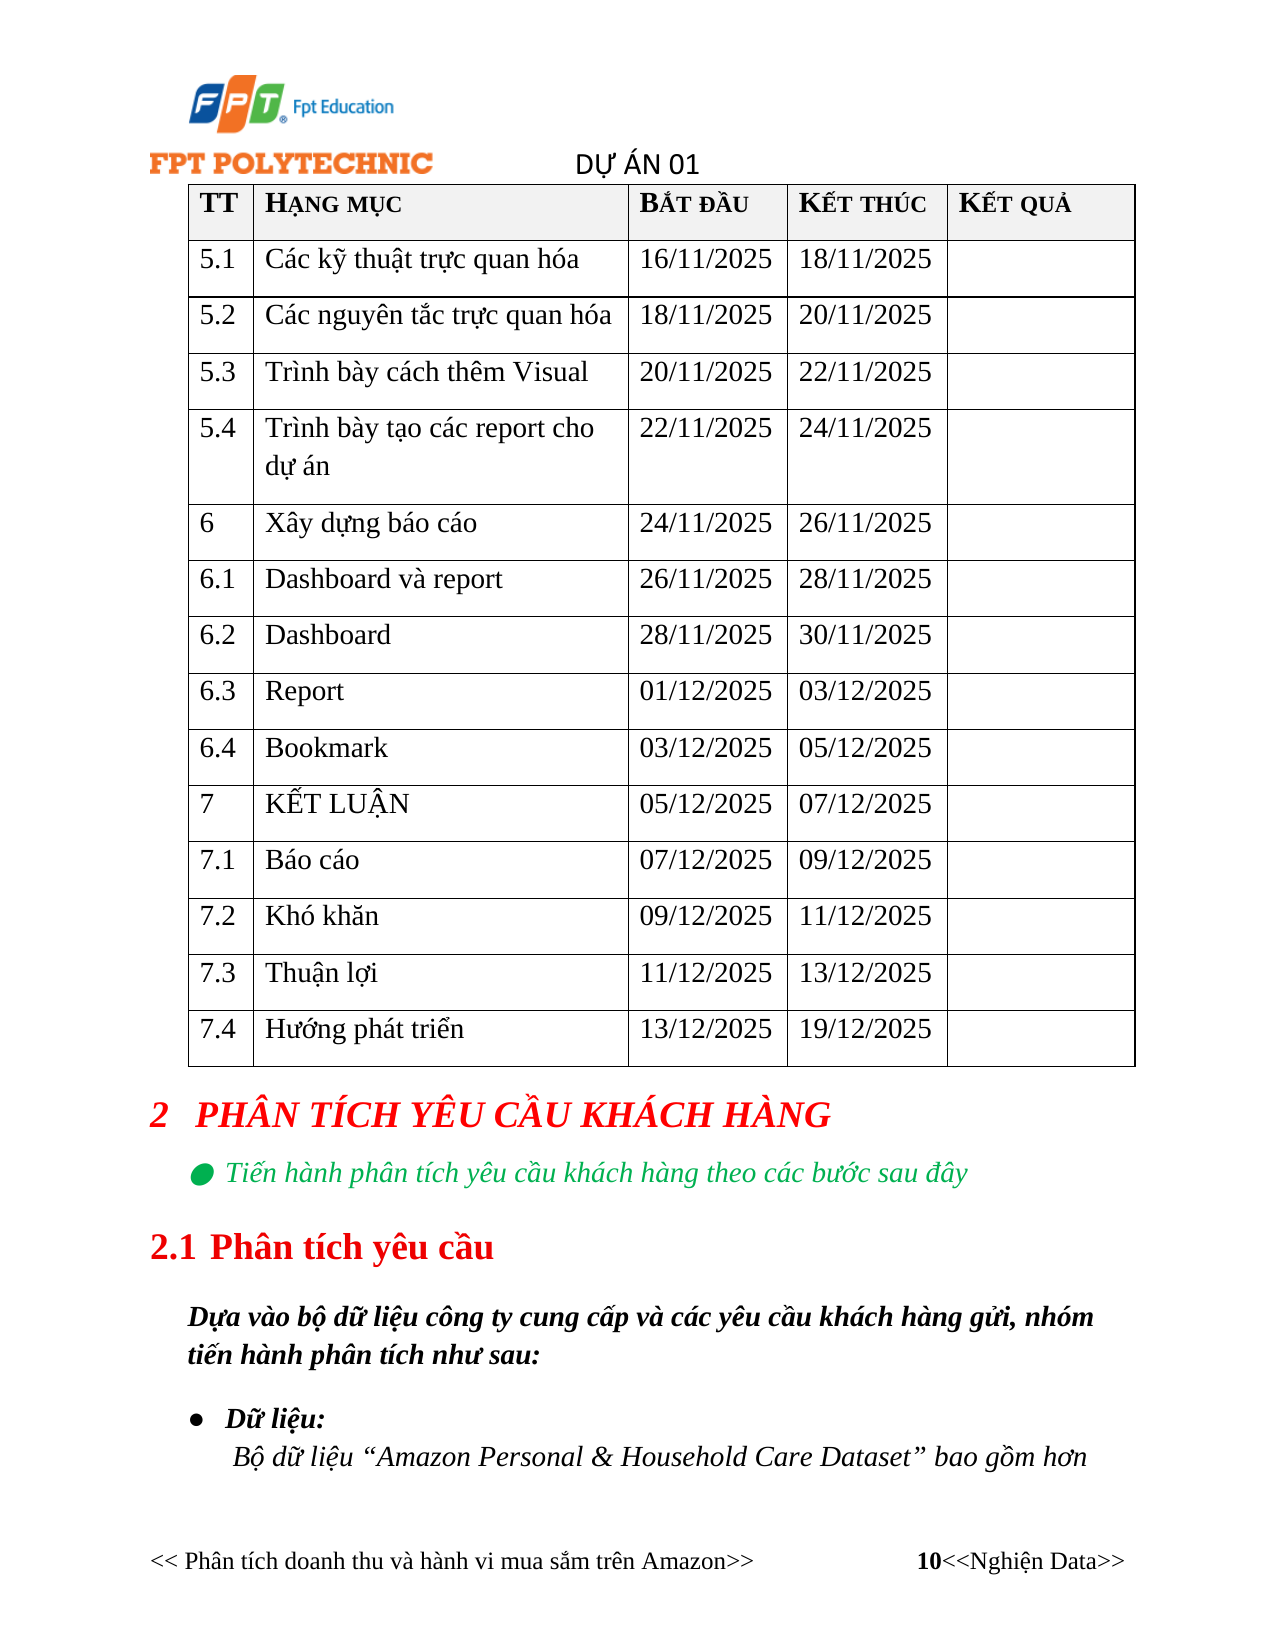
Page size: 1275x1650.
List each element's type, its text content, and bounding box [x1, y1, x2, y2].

table_cell 09/12/2025 [629, 899, 787, 954]
table_cell 22/11/2025 [788, 354, 947, 409]
table_cell 26/11/2025 [788, 505, 947, 560]
table_cell [948, 730, 1134, 785]
table_cell 18/11/2025 [629, 298, 787, 353]
table_cell 07/12/2025 [788, 786, 947, 841]
table_cell Các nguyên tắc trực quan hóa [254, 298, 628, 353]
table_cell KẾT LUẬN [254, 786, 628, 841]
table_cell 13/12/2025 [788, 955, 947, 1010]
table_cell 6 [189, 505, 253, 560]
table_cell Dashboard và report [254, 561, 628, 616]
table_header Kết thúc [788, 185, 947, 240]
table_cell 20/11/2025 [788, 298, 947, 353]
table_cell 03/12/2025 [629, 730, 787, 785]
table_cell 7.4 [189, 1011, 253, 1066]
table_header Kết quả [948, 185, 1134, 240]
table_cell [948, 786, 1134, 841]
table_header Bắt đầu [629, 185, 787, 240]
table_cell 6.2 [189, 617, 253, 672]
table_cell 5.3 [189, 354, 253, 409]
table_cell 16/11/2025 [629, 241, 787, 296]
table_cell 7.1 [189, 842, 253, 897]
table_cell 28/11/2025 [629, 617, 787, 672]
list Tiến hành phân tích yêu cầu khách hàng theo các bước sau đây [187, 1139, 1125, 1199]
table_cell Khó khăn [254, 899, 628, 954]
table_cell Thuận lợi [254, 955, 628, 1010]
table_cell Các kỹ thuật trực quan hóa [254, 241, 628, 296]
table_cell 19/12/2025 [788, 1011, 947, 1066]
table_cell Xây dựng báo cáo [254, 505, 628, 560]
table_cell 01/12/2025 [629, 674, 787, 729]
table_cell 6.1 [189, 561, 253, 616]
table_header TT [189, 185, 253, 240]
table_cell 6.4 [189, 730, 253, 785]
table_cell Report [254, 674, 628, 729]
list Dữ liệu: Bộ dữ liệu “Amazon Personal & Household Care Dataset” bao gồm hơn 51.000 bản ghi, cung cấp thông tin chi tiết về: [187, 1401, 1125, 1473]
table_cell 05/12/2025 [788, 730, 947, 785]
table_cell 11/12/2025 [788, 899, 947, 954]
table_header Hạng mục [254, 185, 628, 240]
table_cell [948, 842, 1134, 897]
table_cell 09/12/2025 [788, 842, 947, 897]
table_cell 5.4 [189, 410, 253, 504]
table_cell 28/11/2025 [788, 561, 947, 616]
table_cell 7.3 [189, 955, 253, 1010]
subtitle Dựa vào bộ dữ liệu công ty cung cấp và các yêu cầu khách hàng gửi, nhóm tiến hành phân tích như sau: [187, 1299, 1125, 1371]
table_cell Báo cáo [254, 842, 628, 897]
table_cell 7 [189, 786, 253, 841]
table_cell 03/12/2025 [788, 674, 947, 729]
subtitle Phân tích yêu cầu [150, 1224, 1125, 1267]
table_cell [948, 674, 1134, 729]
picture [150, 75, 436, 174]
table_cell Trình bày tạo các report cho dự án [254, 410, 628, 504]
table_cell [948, 1011, 1134, 1066]
table_cell Dashboard [254, 617, 628, 672]
table_cell Bookmark [254, 730, 628, 785]
table_cell 24/11/2025 [629, 505, 787, 560]
table_cell 22/11/2025 [629, 410, 787, 504]
table_cell [948, 955, 1134, 1010]
table_cell 20/11/2025 [629, 354, 787, 409]
table_cell 05/12/2025 [629, 786, 787, 841]
table_cell Hướng phát triển [254, 1011, 628, 1066]
table_cell 24/11/2025 [788, 410, 947, 504]
table_cell 18/11/2025 [788, 241, 947, 296]
table_cell [948, 298, 1134, 353]
table_cell 5.2 [189, 298, 253, 353]
table_cell [948, 241, 1134, 296]
table_cell 5.1 [189, 241, 253, 296]
table_cell [948, 899, 1134, 954]
table_cell 26/11/2025 [629, 561, 787, 616]
table_cell 13/12/2025 [629, 1011, 787, 1066]
table_cell Trình bày cách thêm Visual [254, 354, 628, 409]
table_cell 6.3 [189, 674, 253, 729]
table_cell 07/12/2025 [629, 842, 787, 897]
table_cell [948, 561, 1134, 616]
table_cell [948, 354, 1134, 409]
table_cell 30/11/2025 [788, 617, 947, 672]
table_cell 11/12/2025 [629, 955, 787, 1010]
table_cell [948, 505, 1134, 560]
table_cell [948, 410, 1134, 504]
table_cell 7.2 [189, 899, 253, 954]
table_cell [948, 617, 1134, 672]
subtitle Phân tích yêu cầu khách hàng [150, 1092, 1125, 1135]
